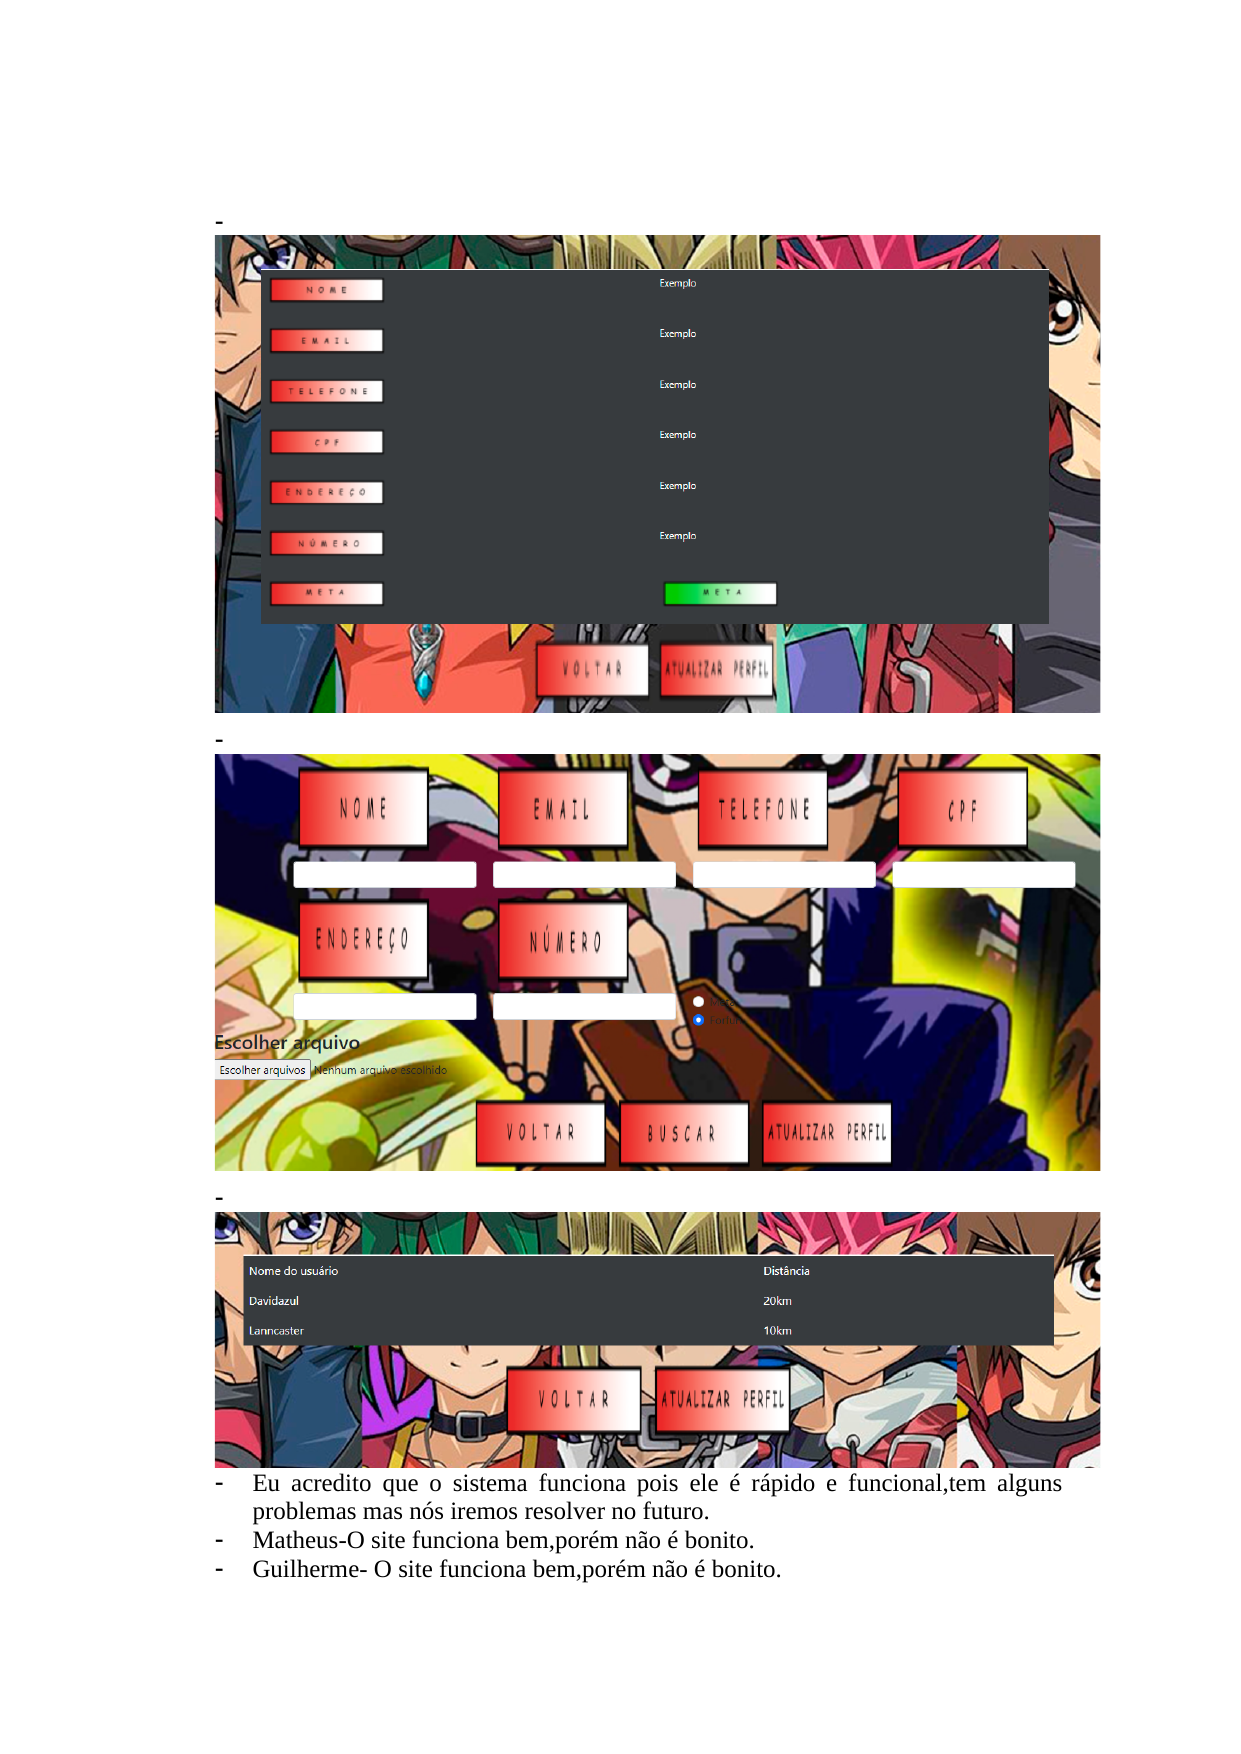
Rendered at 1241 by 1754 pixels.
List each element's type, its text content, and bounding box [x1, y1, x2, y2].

list Guilherme- O site funciona bem,porém não é bonito. [215, 1554, 1063, 1583]
picture [214, 1212, 1101, 1468]
list Matheus-O site funciona bem,porém não é bonito. [215, 1525, 1063, 1554]
list Eu acredito que o sistema funciona pois ele é rápido e funcional,tem alguns problemas mas nós iremos resolver no futuro. [215, 1468, 1063, 1525]
picture [214, 235, 1101, 713]
picture [214, 754, 1101, 1171]
